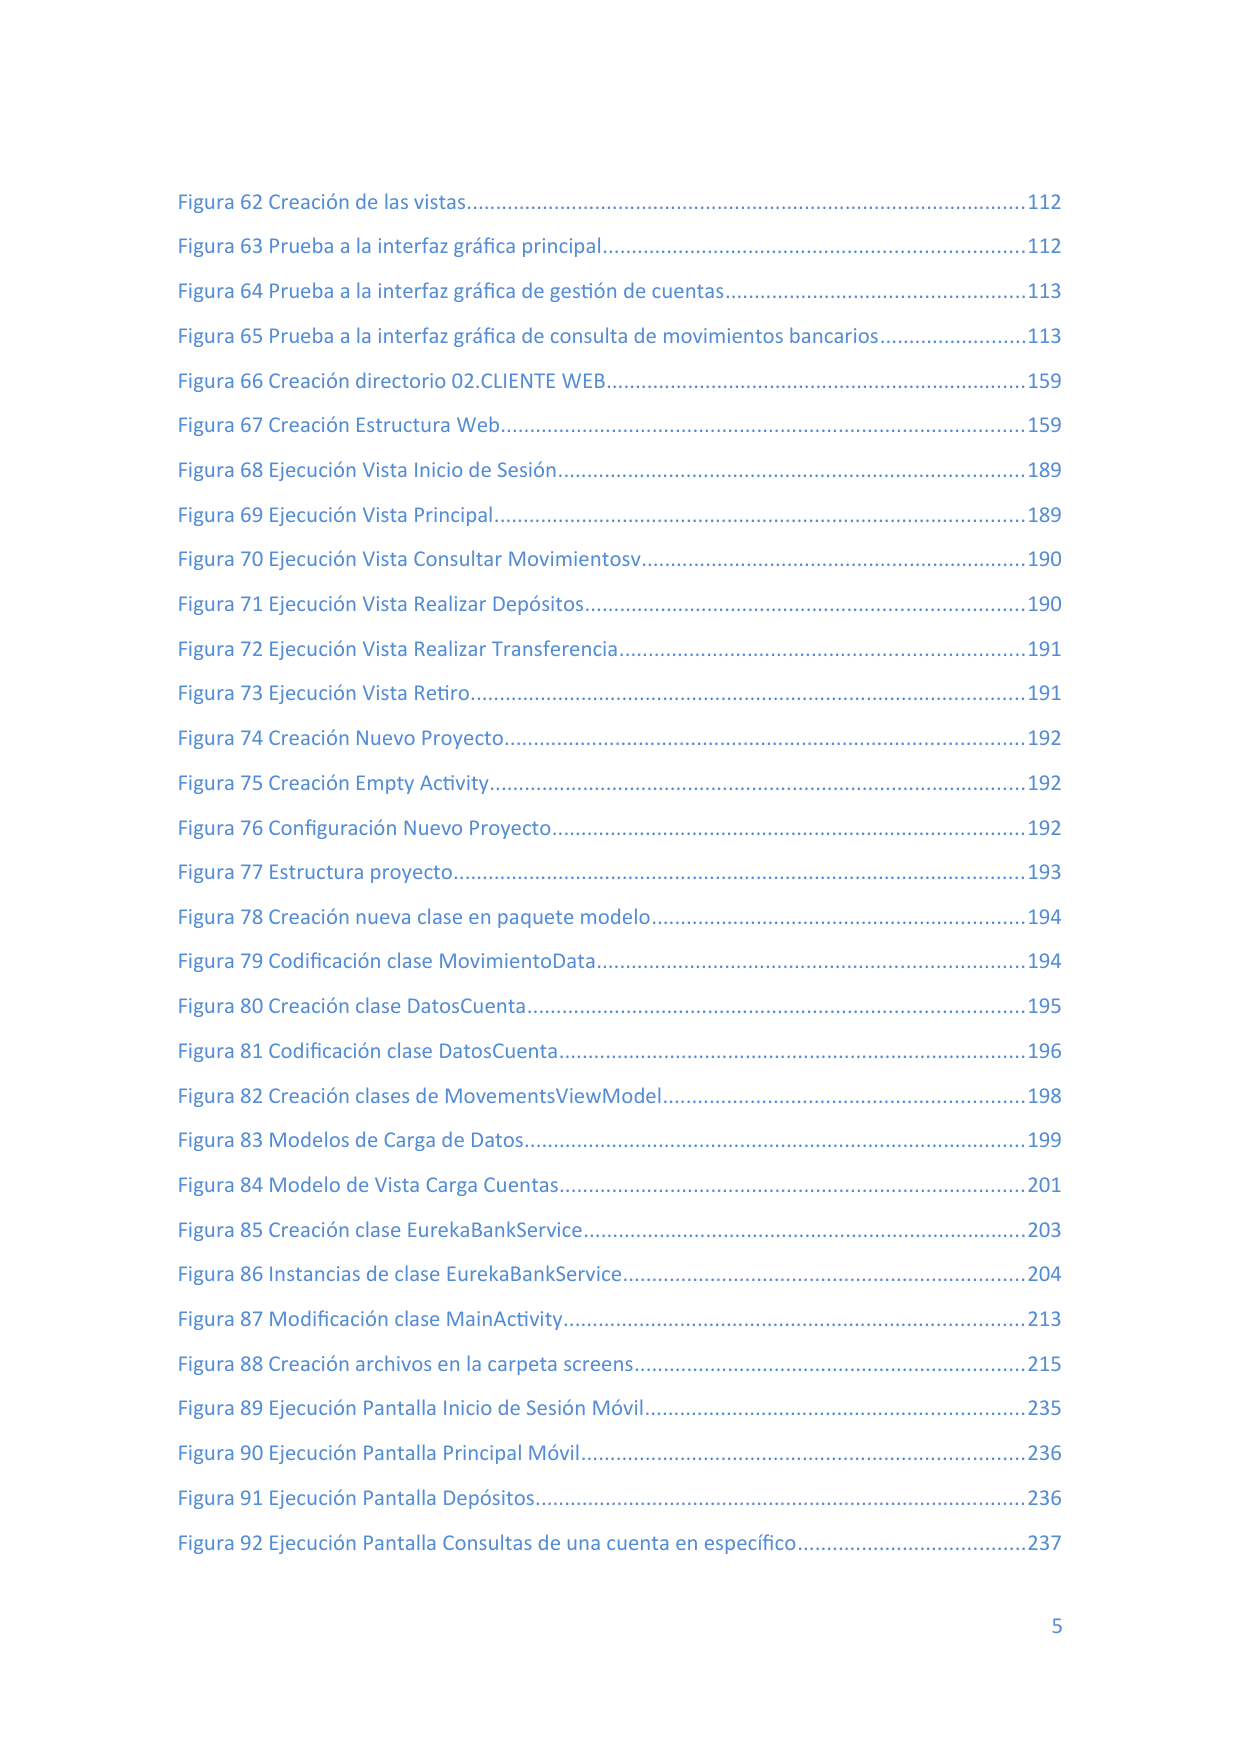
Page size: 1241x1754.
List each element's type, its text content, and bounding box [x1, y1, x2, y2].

text Figura 81 Codificación clase DatosCuenta 196 [177, 1036, 1063, 1064]
text Figura 74 Creación Nuevo Proyecto 192 [177, 723, 1063, 751]
text Figura 65 Prueba a la interfaz gráfica de consulta de movimientos bancarios 113 [177, 321, 1063, 349]
text Figura 64 Prueba a la interfaz gráfica de gestión de cuentas 113 [177, 276, 1063, 304]
text Figura 72 Ejecución Vista Realizar Transferencia 191 [177, 634, 1063, 662]
text Figura 69 Ejecución Vista Principal 189 [177, 500, 1063, 528]
text Figura 86 Instancias de clase EurekaBankService 204 [177, 1259, 1063, 1287]
text Figura 79 Codificación clase MovimientoData 194 [177, 947, 1063, 975]
text Figura 73 Ejecución Vista Retiro 191 [177, 678, 1063, 707]
text Figura 85 Creación clase EurekaBankService 203 [177, 1215, 1063, 1243]
text Figura 82 Creación clases de MovementsViewModel 198 [177, 1081, 1063, 1109]
text Figura 66 Creación directorio 02.CLIENTE WEB 159 [177, 366, 1063, 394]
text Figura 68 Ejecución Vista Inicio de Sesión 189 [177, 455, 1063, 483]
text Figura 76 Configuración Nuevo Proyecto 192 [177, 813, 1063, 841]
text Figura 71 Ejecución Vista Realizar Depósitos 190 [177, 589, 1063, 617]
text Figura 75 Creación Empty Activity 192 [177, 768, 1063, 796]
text Figura 92 Ejecución Pantalla Consultas de una cuenta en específico 237 [177, 1528, 1063, 1556]
text Figura 90 Ejecución Pantalla Principal Móvil 236 [177, 1438, 1063, 1466]
text Figura 83 Modelos de Carga de Datos 199 [177, 1125, 1063, 1153]
text Figura 67 Creación Estructura Web 159 [177, 410, 1063, 438]
text Figura 87 Modificación clase MainActivity 213 [177, 1304, 1063, 1332]
text Figura 62 Creación de las vistas 112 [177, 187, 1063, 215]
text Figura 63 Prueba a la interfaz gráfica principal 112 [177, 232, 1063, 260]
text Figura 80 Creación clase DatosCuenta 195 [177, 991, 1063, 1019]
text Figura 70 Ejecución Vista Consultar Movimientosv 190 [177, 544, 1063, 572]
text Figura 77 Estructura proyecto 193 [177, 857, 1063, 885]
text Figura 88 Creación archivos en la carpeta screens 215 [177, 1349, 1063, 1377]
text Figura 89 Ejecución Pantalla Inicio de Sesión Móvil 235 [177, 1393, 1063, 1422]
text Figura 91 Ejecución Pantalla Depósitos 236 [177, 1483, 1063, 1511]
text Figura 78 Creación nueva clase en paquete modelo 194 [177, 902, 1063, 930]
text Figura 84 Modelo de Vista Carga Cuentas 201 [177, 1170, 1063, 1198]
